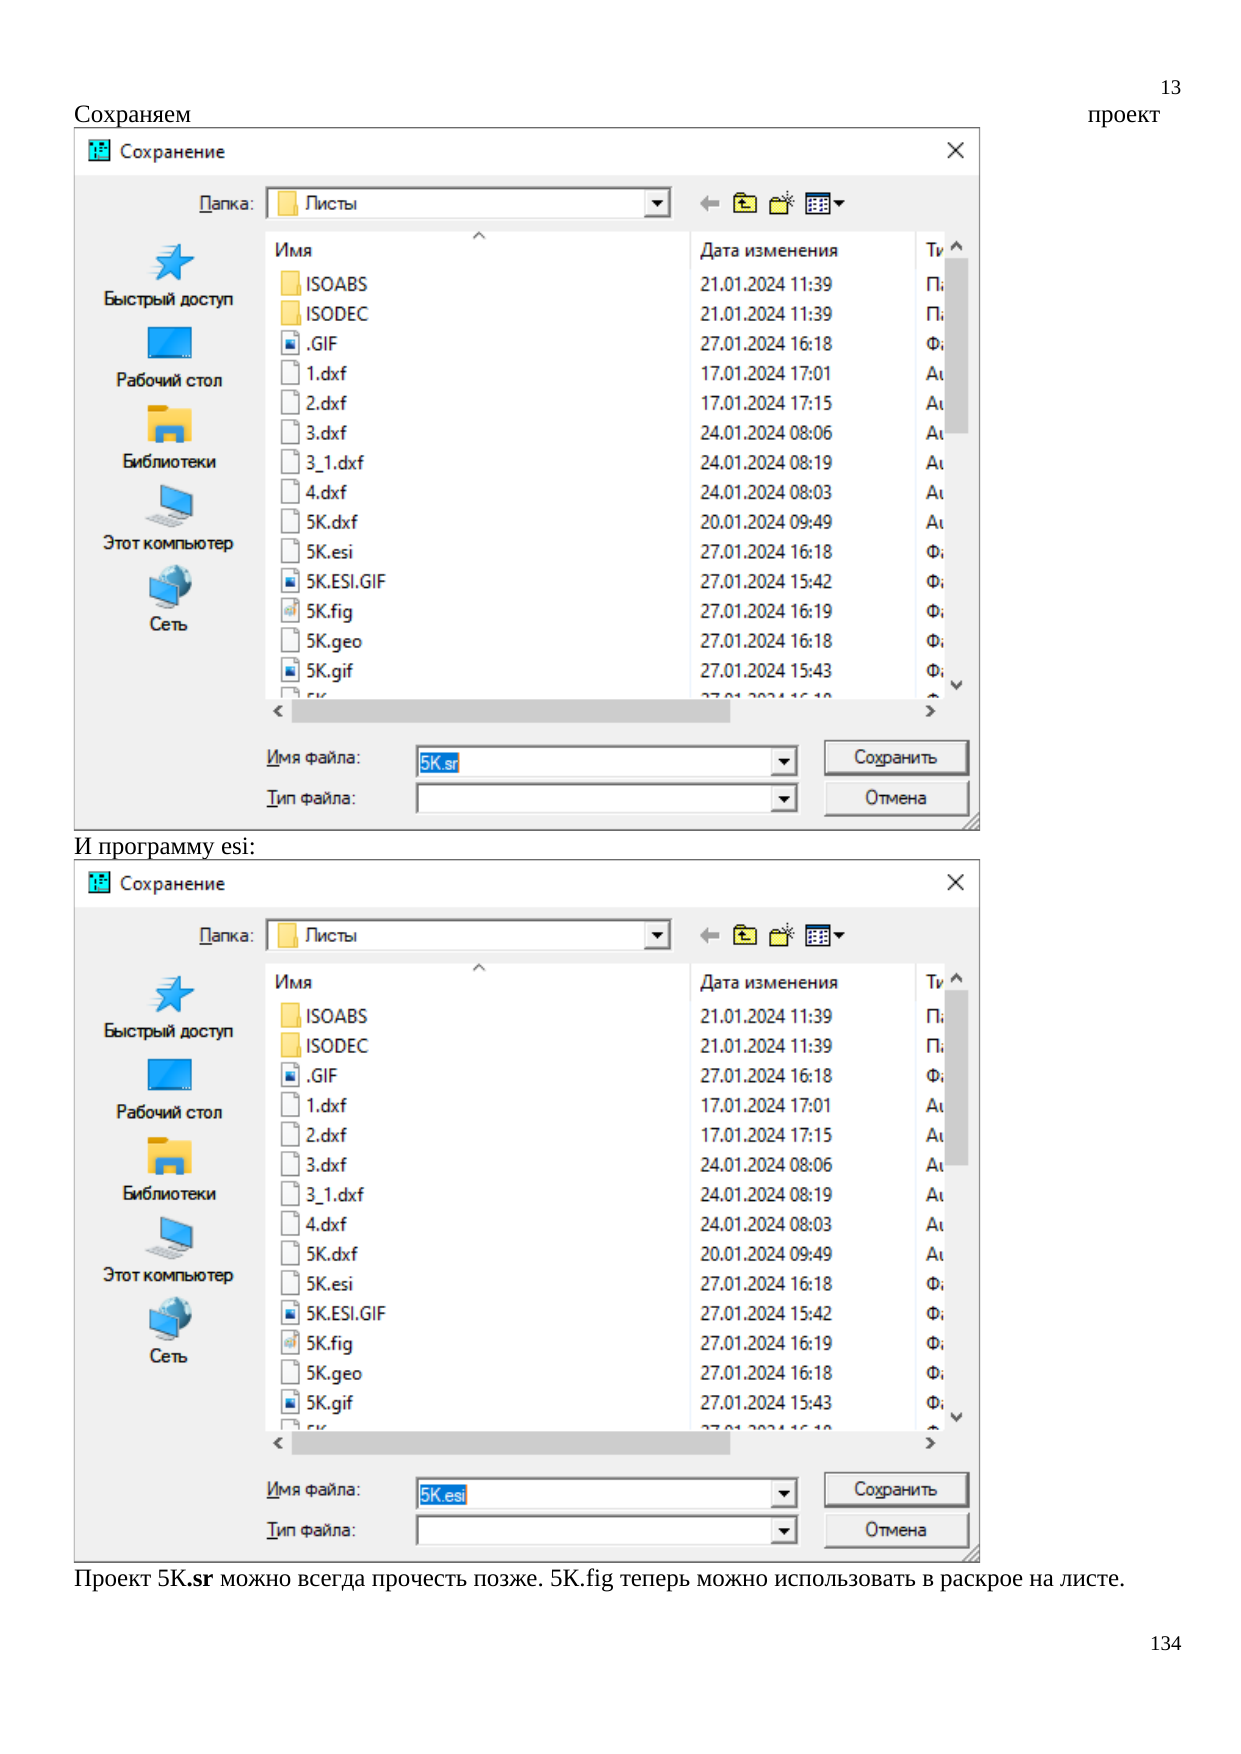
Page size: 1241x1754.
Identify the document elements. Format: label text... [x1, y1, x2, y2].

text И программу esi: [74, 831, 1181, 860]
text Проект 5К.sr можно всегда прочесть позже. 5К.fig теперь можно использовать в раскрое на листе. [74, 1563, 1181, 1592]
picture [73, 127, 980, 831]
picture [73, 859, 980, 1563]
